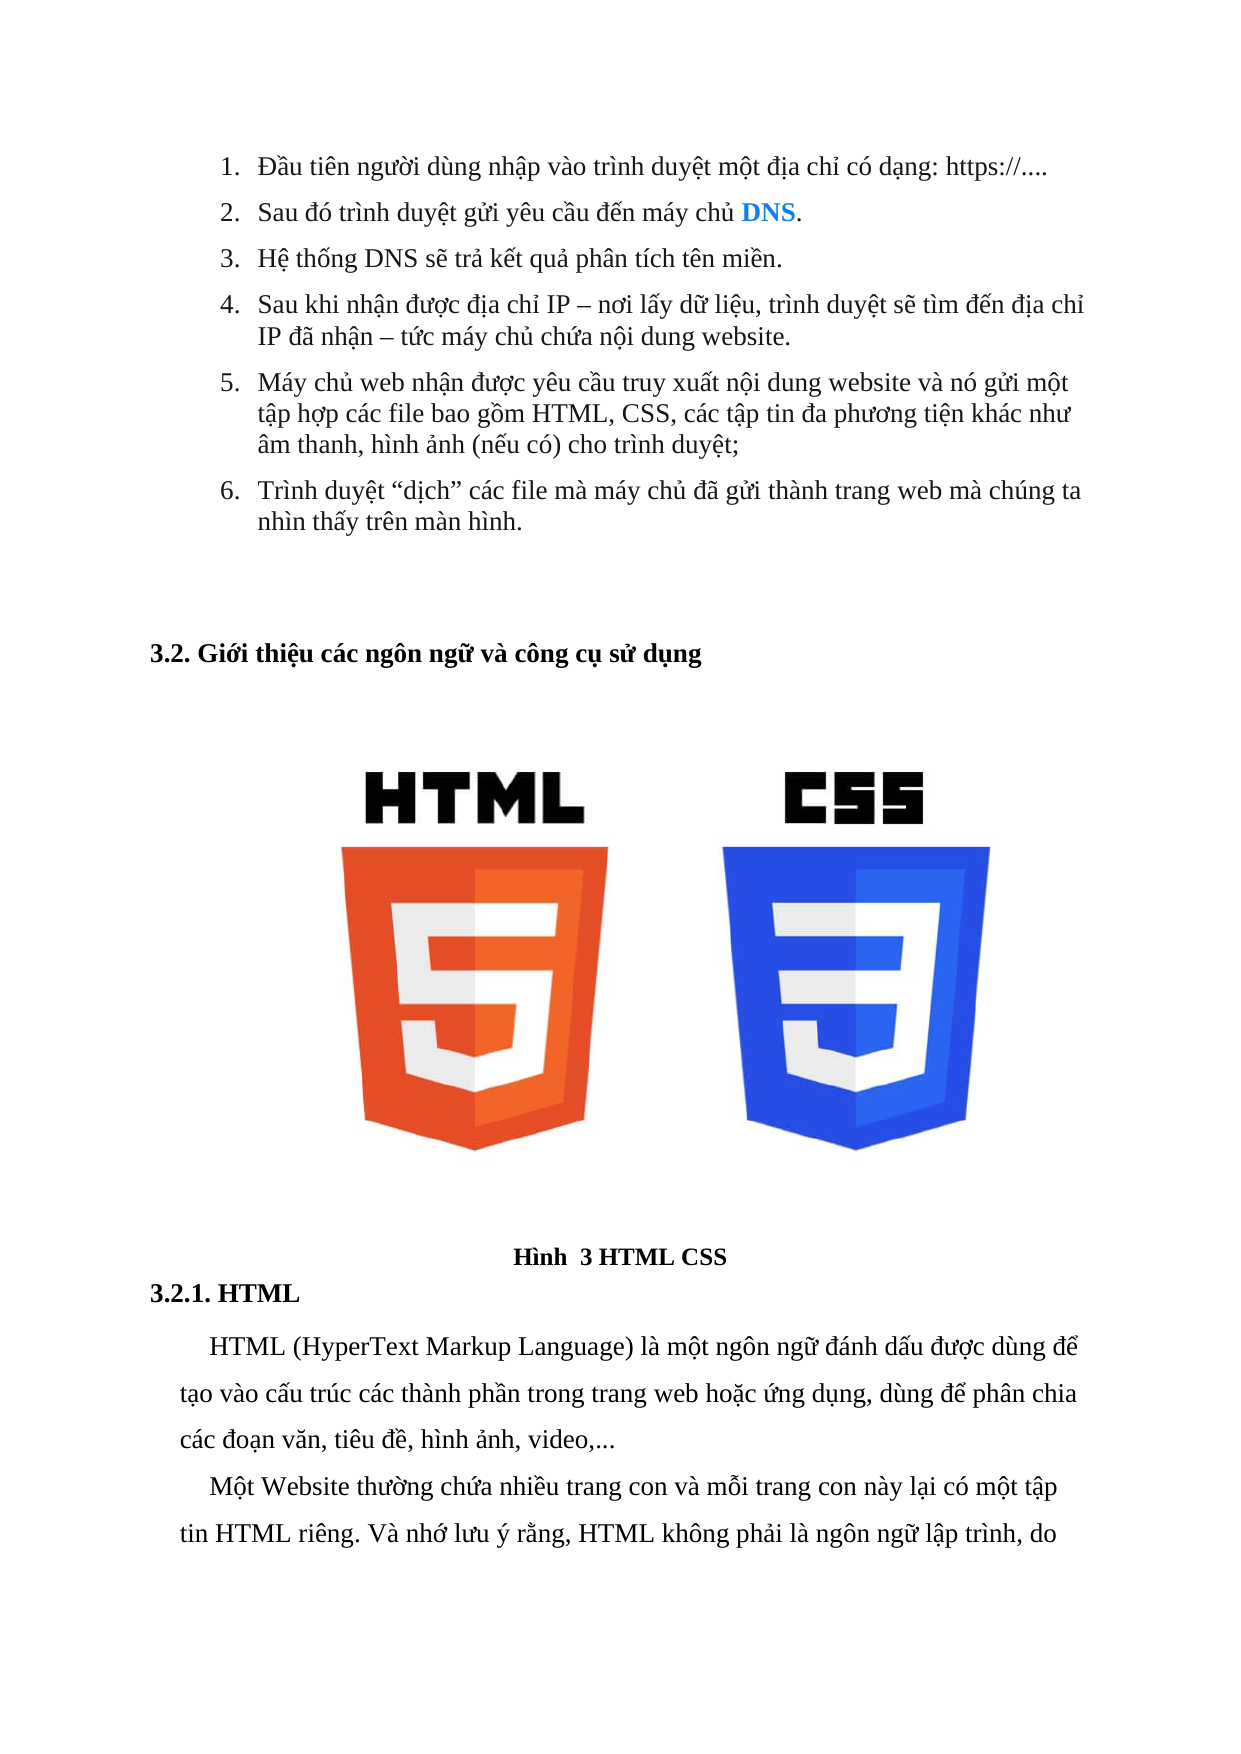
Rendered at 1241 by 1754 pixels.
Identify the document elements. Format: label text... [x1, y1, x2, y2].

list Hệ thống DNS sẽ trả kết quả phân tích tên miền. [220, 242, 1090, 273]
list Đầu tiên người dùng nhập vào trình duyệt một địa chỉ có dạng: https://.... [220, 150, 1090, 181]
list Sau đó trình duyệt gửi yêu cầu đến máy chủ DNS. [220, 196, 1090, 227]
list Máy chủ web nhận được yêu cầu truy xuất nội dung website và nó gửi một tập hợp các file bao gồm HTML, CSS, các tập tin đa phương tiện khác như âm thanh, hình ảnh (nếu có) cho trình duyệt; [220, 366, 1090, 459]
picture [187, 696, 1133, 1227]
text HTML (HyperText Markup Language) là một ngôn ngữ đánh dấu được dùng để tạo vào cấu trúc các thành phần trong trang web hoặc ứng dụng, dùng để phân chia các đoạn văn, tiêu đề, hình ảnh, video,... [179, 1330, 1090, 1455]
list Trình duyệt “dịch” các file mà máy chủ đã gửi thành trang web mà chúng ta nhìn thấy trên màn hình. [220, 474, 1090, 536]
subtitle 3.2.1. HTML [150, 1277, 1090, 1308]
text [179, 1470, 1090, 1548]
list Sau khi nhận được địa chỉ IP – nơi lấy dữ liệu, trình duyệt sẽ tìm đến địa chỉ IP đã nhận – tức máy chủ chứa nội dung website. [220, 288, 1090, 351]
subtitle 3.2. Giới thiệu các ngôn ngữ và công cụ sử dụng [150, 637, 1090, 668]
